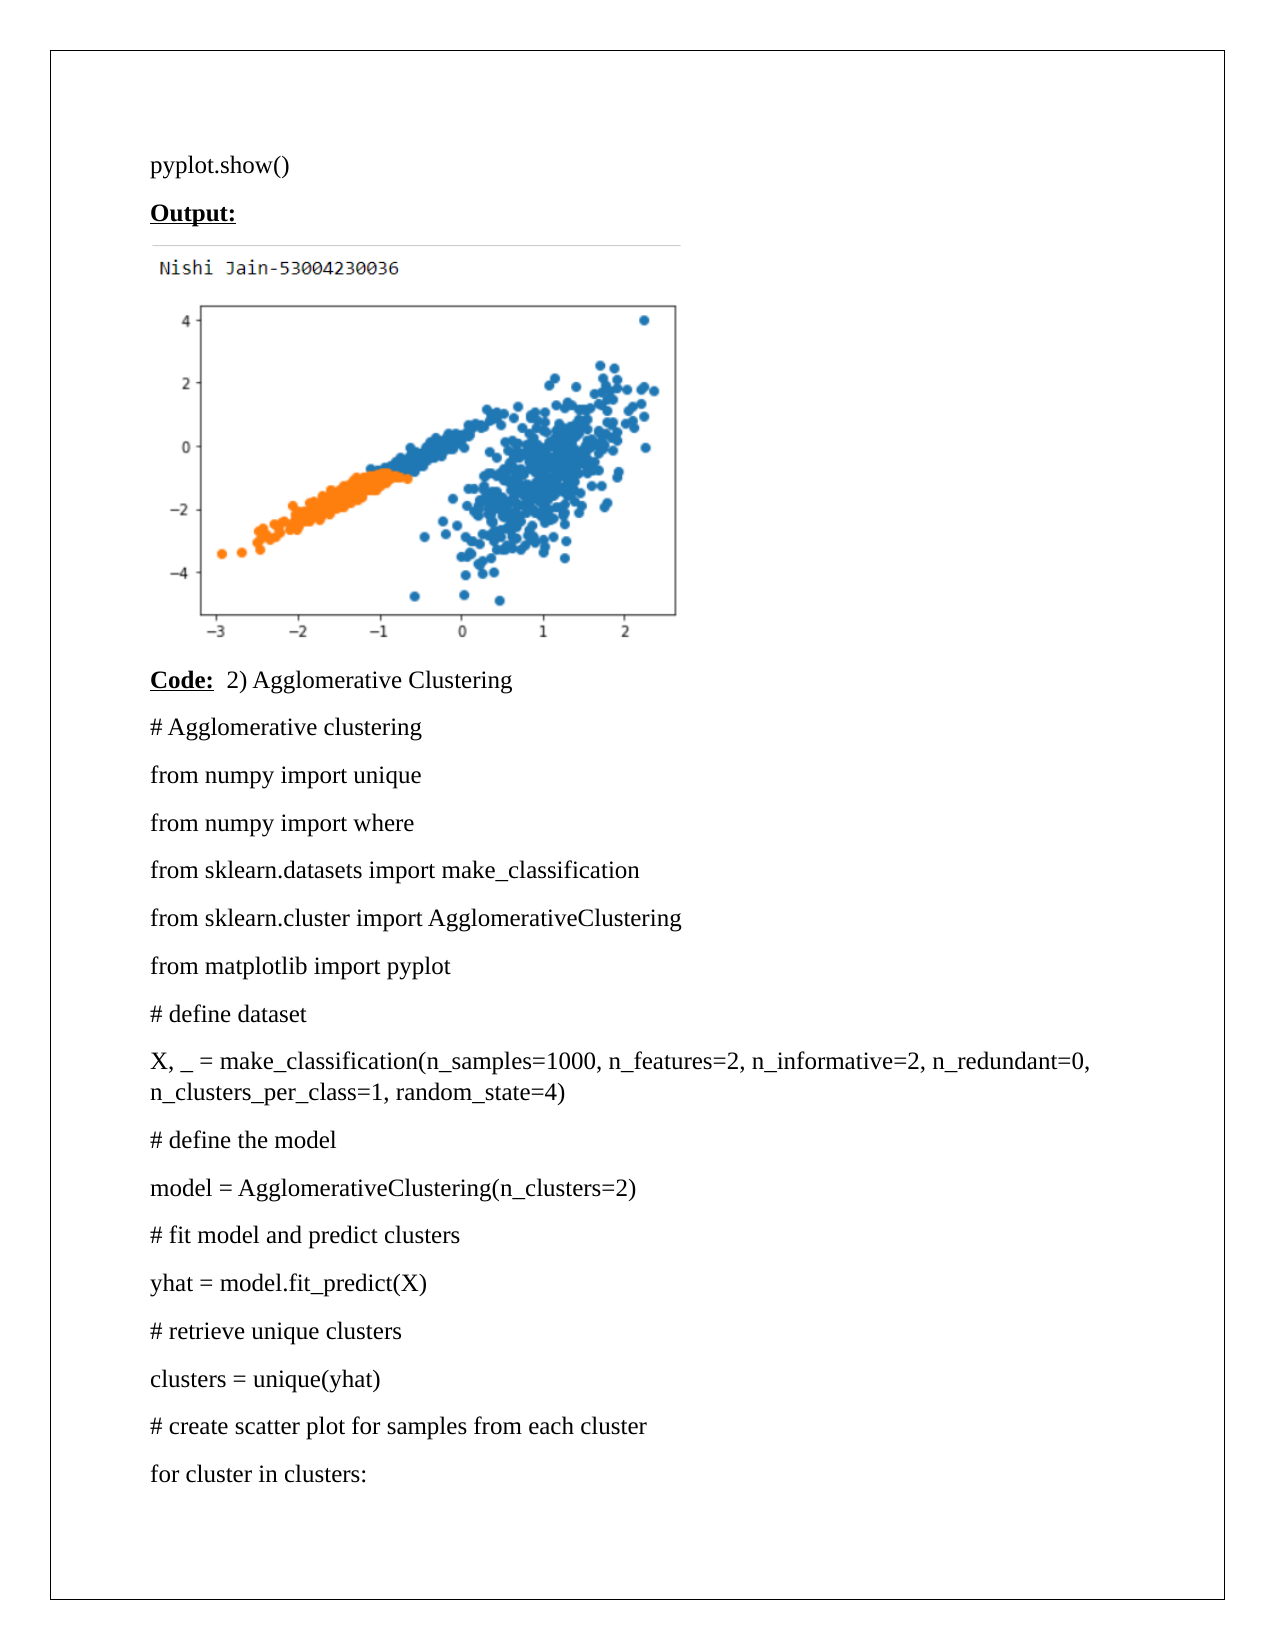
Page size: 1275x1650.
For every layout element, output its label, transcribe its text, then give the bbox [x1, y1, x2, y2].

text pyplot.show() [150, 150, 1125, 179]
text # define the model [150, 1125, 1125, 1154]
text # define dataset [150, 999, 1125, 1027]
text yhat = model.fit_predict(X) [150, 1268, 1125, 1297]
text from numpy import where [150, 808, 1125, 837]
text # Agglomerative clustering [150, 712, 1125, 741]
text from matplotlib import pyplot [150, 951, 1125, 980]
text for cluster in clusters: [150, 1459, 1125, 1488]
text # create scatter plot for samples from each cluster [150, 1411, 1125, 1440]
text from sklearn.datasets import make_classification [150, 856, 1125, 884]
text Code: 2) Agglomerative Clustering [150, 665, 1125, 693]
text X, _ = make_classification(n_samples=1000, n_features=2, n_informative=2, n_redundant=0, n_clusters_per_class=1, random_state=4) [150, 1046, 1125, 1106]
text # retrieve unique clusters [150, 1316, 1125, 1345]
text from sklearn.cluster import AgglomerativeClustering [150, 903, 1125, 932]
picture [150, 245, 681, 646]
text Output: [150, 198, 1125, 226]
text model = AgglomerativeClustering(n_clusters=2) [150, 1173, 1125, 1202]
text from numpy import unique [150, 760, 1125, 789]
text # fit model and predict clusters [150, 1221, 1125, 1249]
text clusters = unique(yhat) [150, 1364, 1125, 1392]
